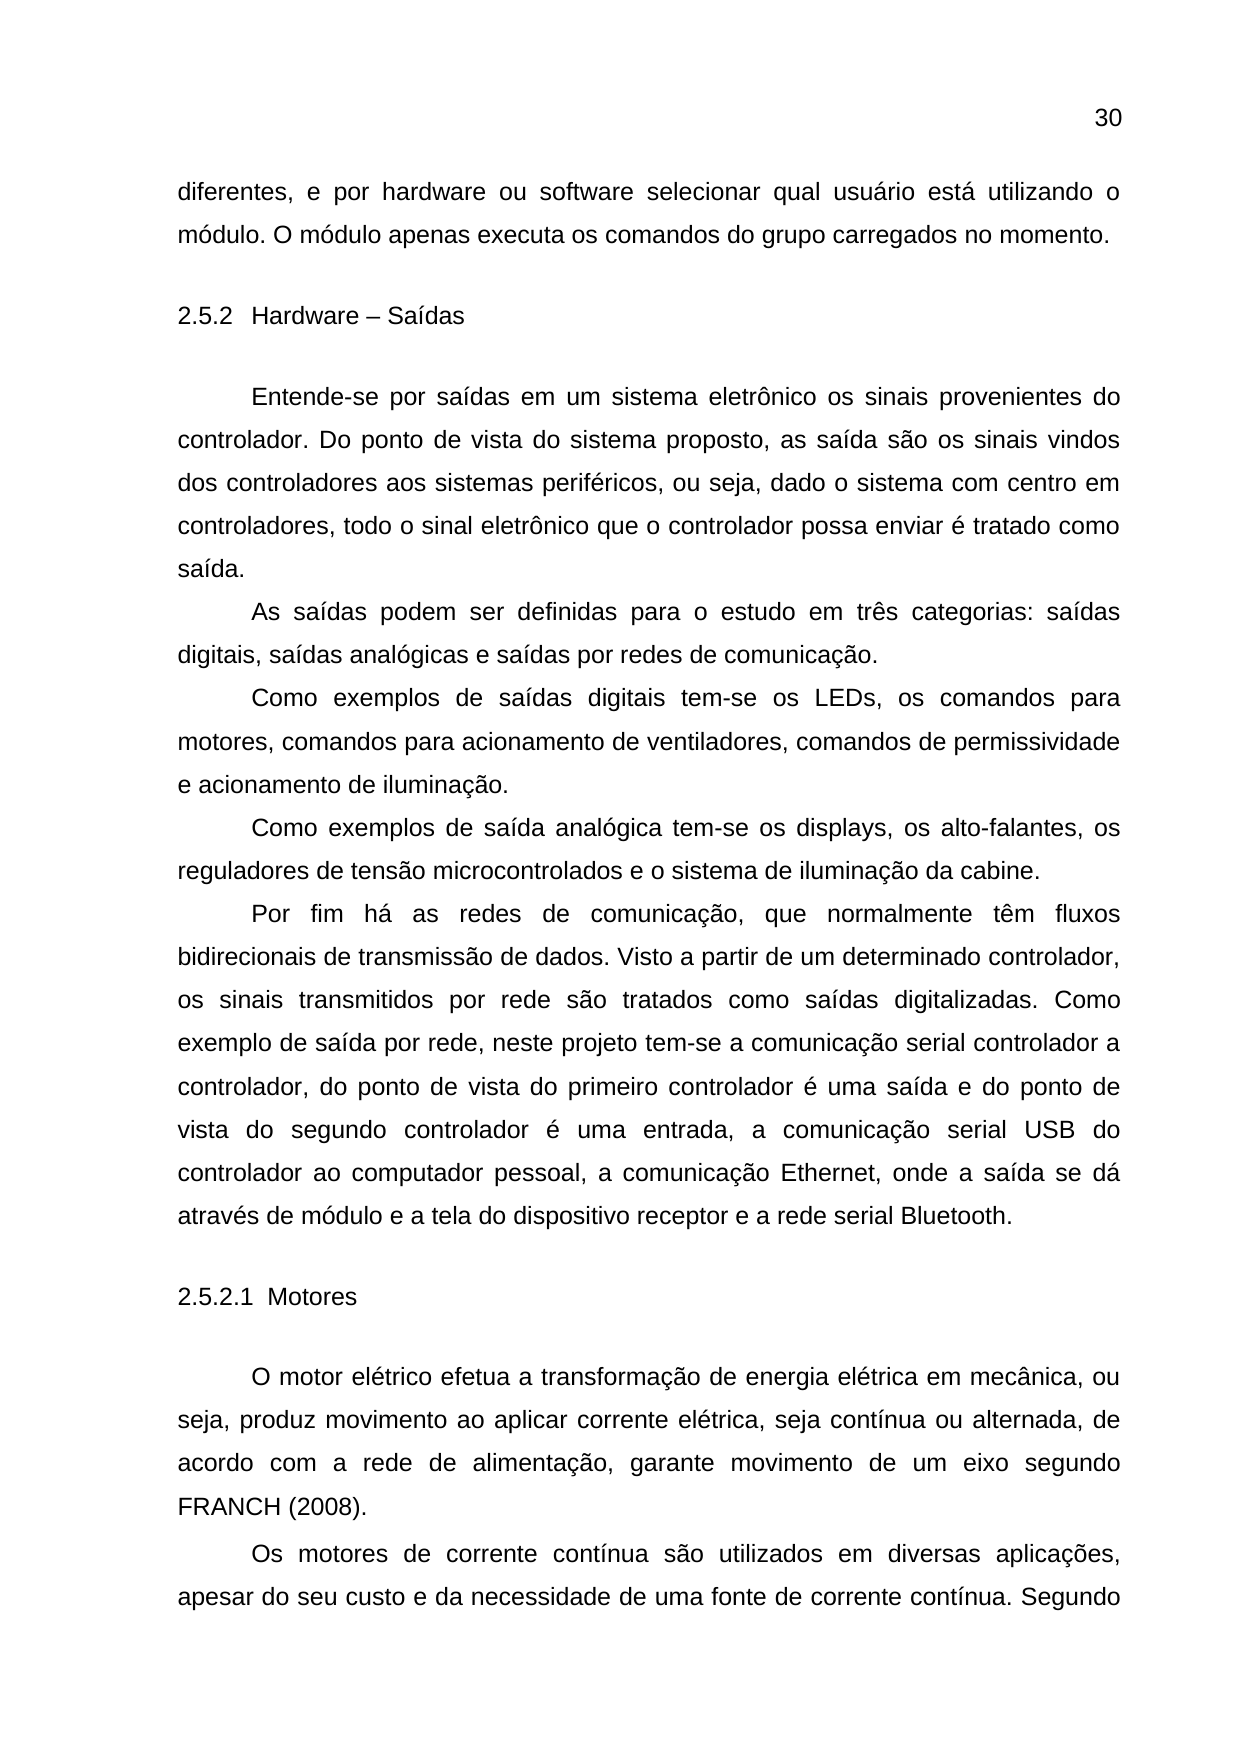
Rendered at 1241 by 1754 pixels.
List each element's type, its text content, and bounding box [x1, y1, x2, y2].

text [177, 1539, 1122, 1611]
text O motor elétrico efetua a transformação de energia elétrica em mecânica, ou seja, produz movimento ao aplicar corrente elétrica, seja contínua ou alternada, de acordo com a rede de alimentação, garante movimento de um eixo segundo FRANCH (2008). [177, 1362, 1122, 1520]
subtitle Hardware – Saídas [177, 301, 1122, 330]
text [177, 177, 1122, 249]
text Como exemplos de saída analógica tem-se os displays, os alto-falantes, os reguladores de tensão microcontrolados e o sistema de iluminação da cabine. [177, 813, 1122, 885]
text Entende-se por saídas em um sistema eletrônico os sinais provenientes do controlador. Do ponto de vista do sistema proposto, as saída são os sinais vindos dos controladores aos sistemas periféricos, ou seja, dado o sistema com centro em controladores, todo o sinal eletrônico que o controlador possa enviar é tratado como saída. [177, 382, 1122, 583]
subtitle Motores [177, 1282, 1122, 1310]
text Como exemplos de saídas digitais tem-se os LEDs, os comandos para motores, comandos para acionamento de ventiladores, comandos de permissividade e acionamento de iluminação. [177, 683, 1122, 798]
text As saídas podem ser definidas para o estudo em três categorias: saídas digitais, saídas analógicas e saídas por redes de comunicação. [177, 597, 1122, 669]
text Por fim há as redes de comunicação, que normalmente têm fluxos bidirecionais de transmissão de dados. Visto a partir de um determinado controlador, os sinais transmitidos por rede são tratados como saídas digitalizadas. Como exemplo de saída por rede, neste projeto tem-se a comunicação serial controlador a controlador, do ponto de vista do primeiro controlador é uma saída e do ponto de vista do segundo controlador é uma entrada, a comunicação serial USB do controlador ao computador pessoal, a comunicação Ethernet, onde a saída se dá através de módulo e a tela do dispositivo receptor e a rede serial Bluetooth. [177, 899, 1122, 1230]
